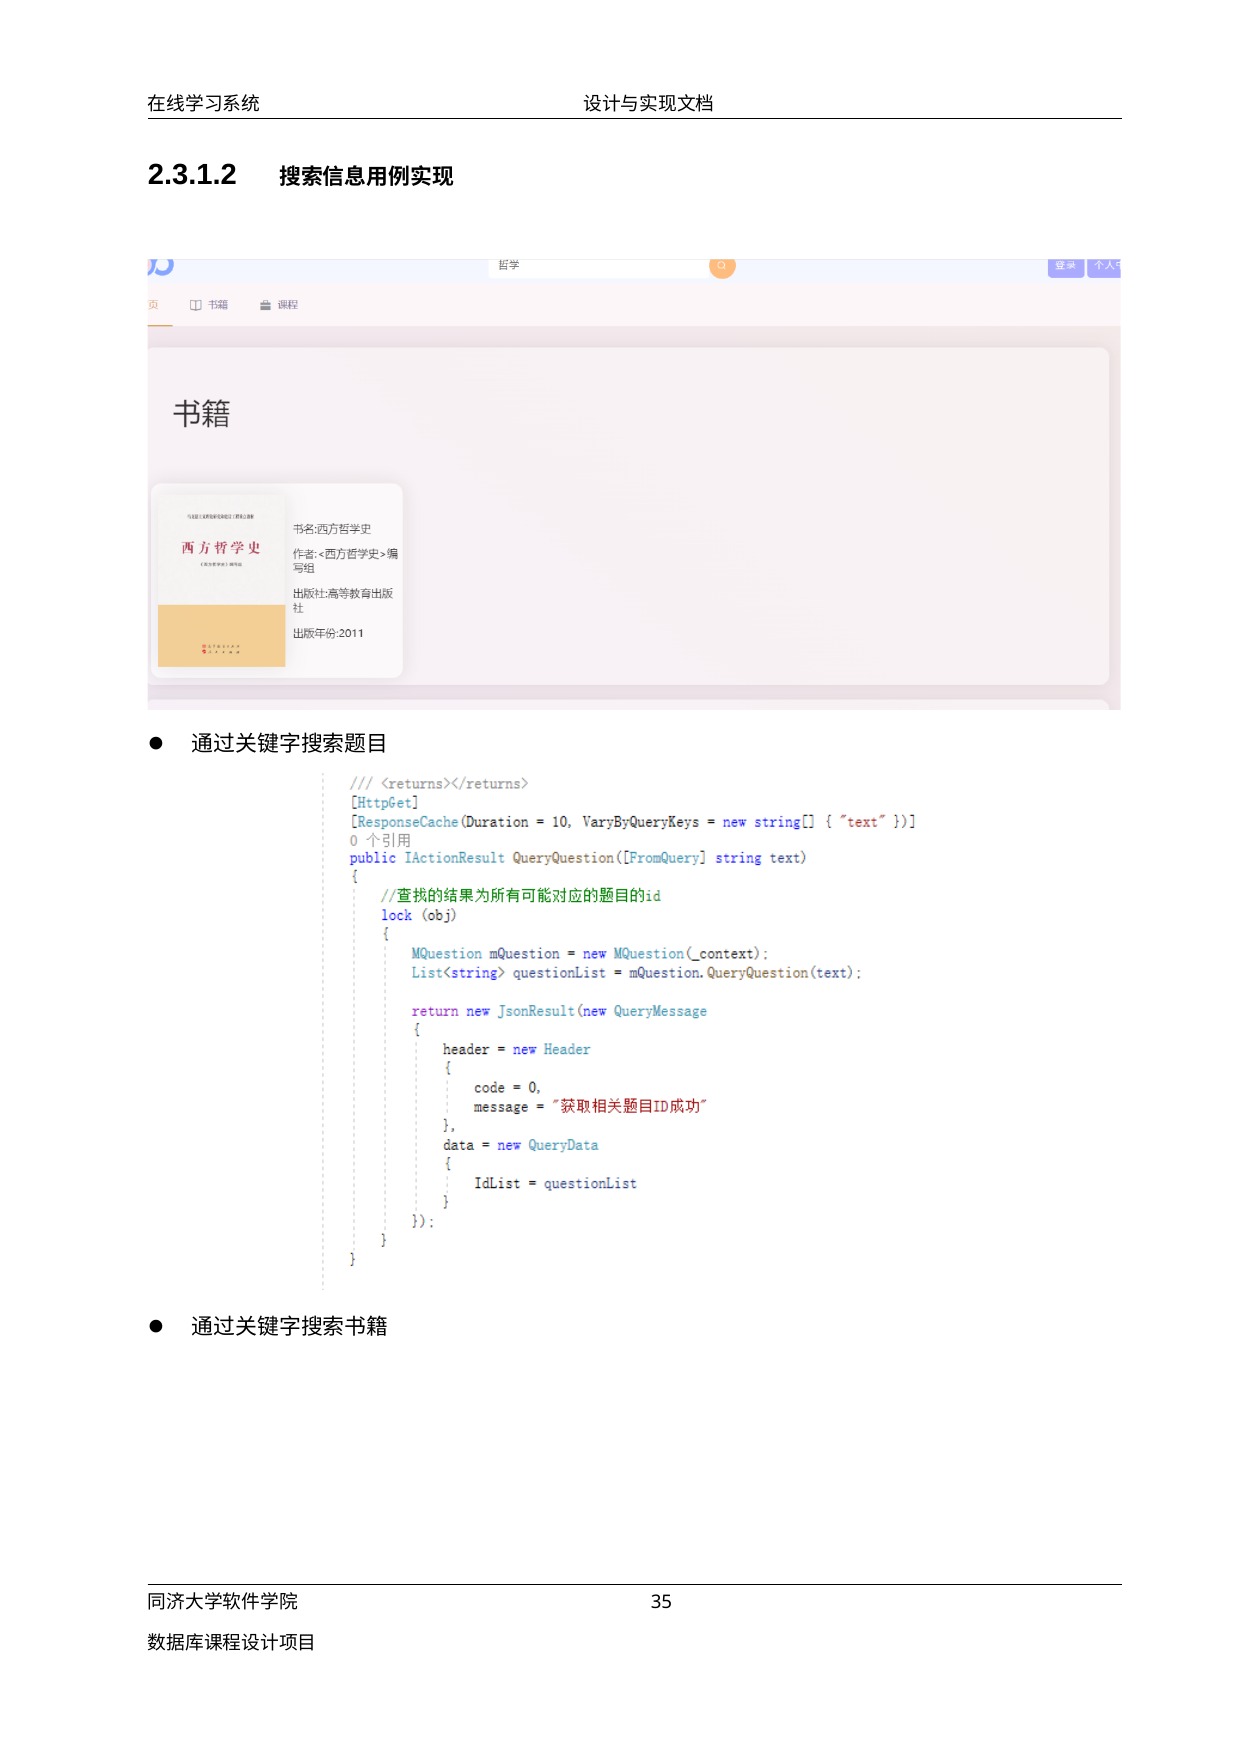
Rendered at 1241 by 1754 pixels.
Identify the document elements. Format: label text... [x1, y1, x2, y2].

picture [147, 255, 1121, 710]
list 通过关键字搜索书籍 [148, 1308, 1122, 1341]
subtitle 搜索信息用例实现 [148, 142, 1122, 207]
list 通过关键字搜索题目 [148, 725, 1122, 758]
picture [320, 773, 950, 1290]
